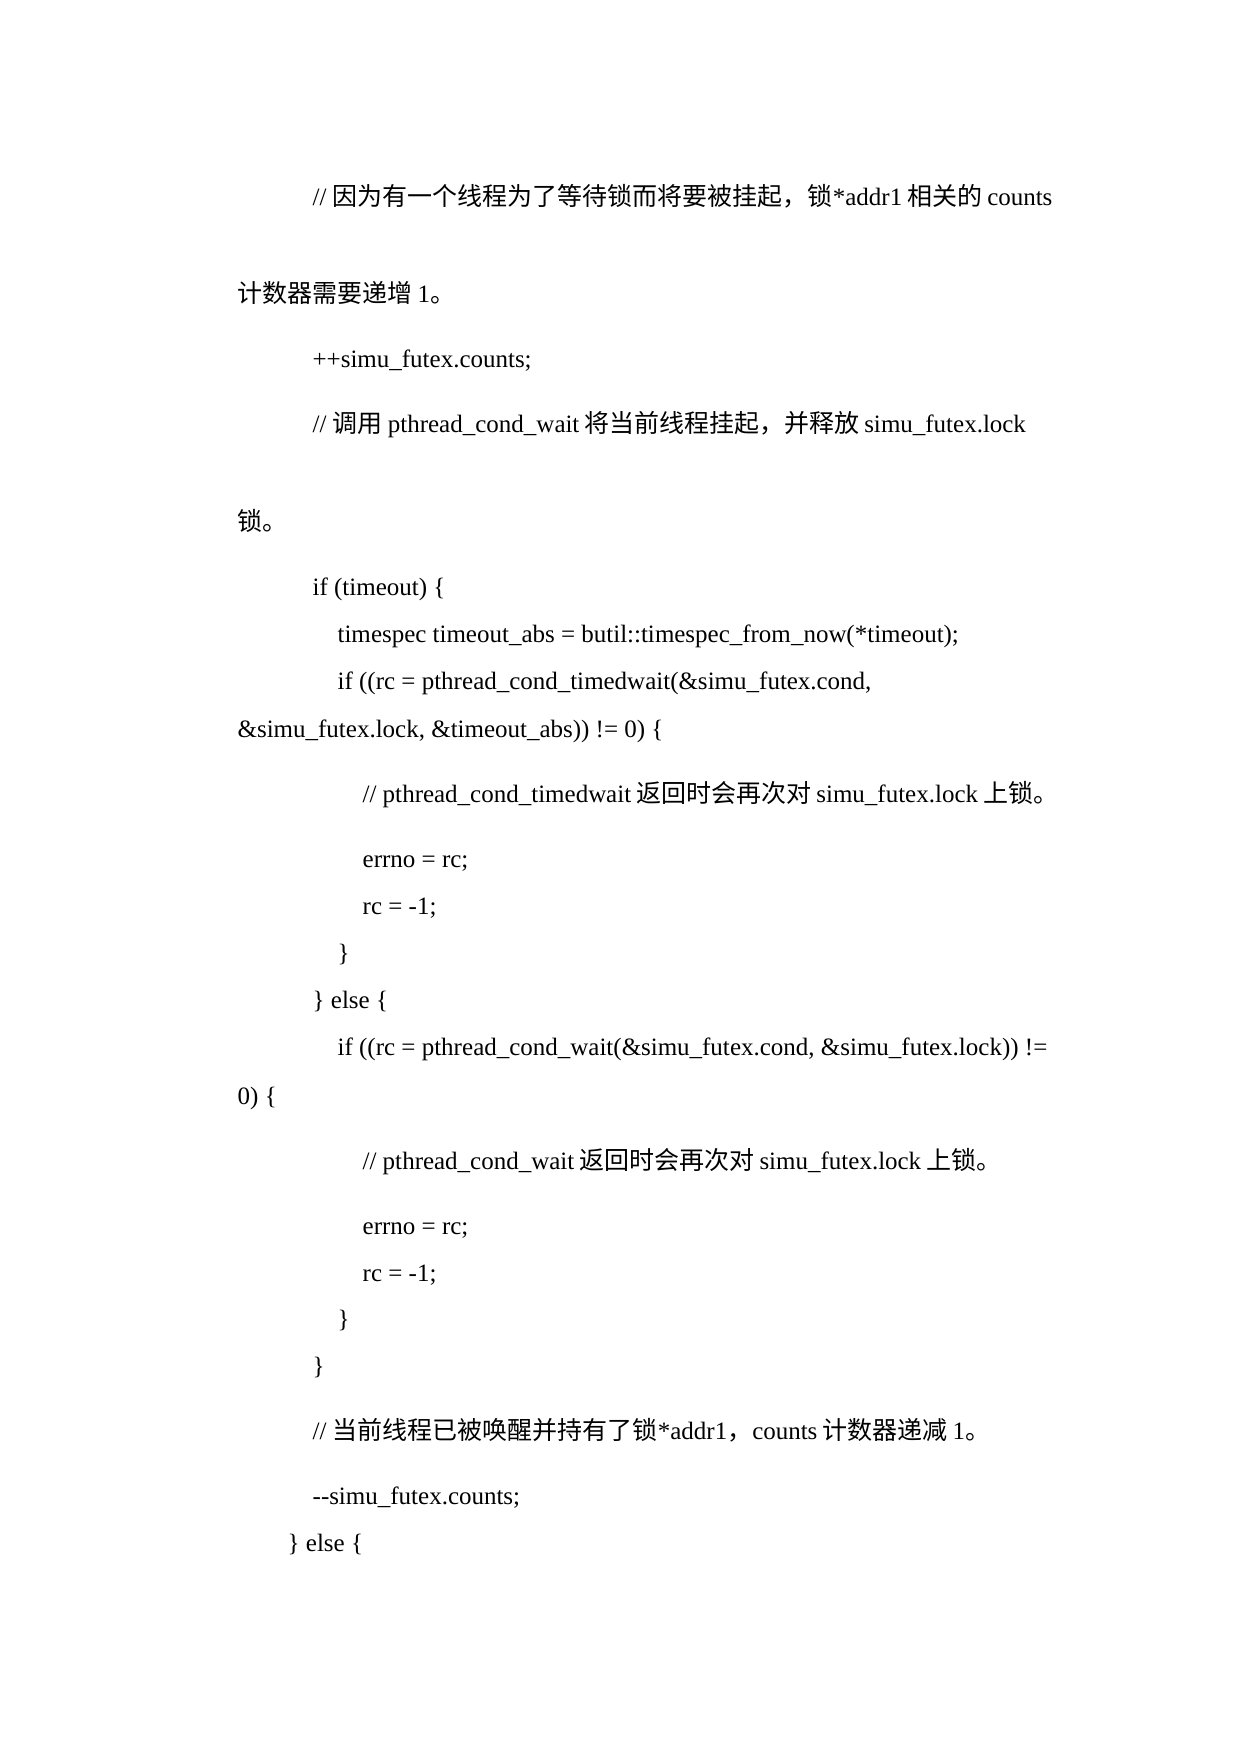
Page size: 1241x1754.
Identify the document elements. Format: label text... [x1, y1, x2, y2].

text } [237, 1349, 1053, 1382]
text // 因为有一个线程为了等待锁而将要被挂起，锁*addr1相关的counts计数器需要递增1。 [237, 162, 1053, 324]
text // 调用pthread_cond_wait将当前线程挂起，并释放simu_futex.lock锁。 [237, 389, 1053, 552]
text rc = -1; [237, 1256, 1053, 1288]
text rc = -1; [237, 889, 1053, 922]
text ++simu_futex.counts; [237, 343, 1053, 375]
text errno = rc; [237, 843, 1053, 875]
text // 当前线程已被唤醒并持有了锁*addr1，counts计数器递减1。 [237, 1396, 1053, 1461]
text timespec timeout_abs = butil::timespec_from_now(*timeout); [237, 617, 1053, 649]
text } else { [237, 983, 1053, 1016]
text errno = rc; [237, 1209, 1053, 1241]
text } [237, 936, 1053, 969]
text } else { [237, 1526, 1053, 1559]
text if (timeout) { [237, 570, 1053, 603]
text } [237, 1303, 1053, 1335]
text if ((rc = pthread_cond_timedwait(&simu_futex.cond, &simu_futex.lock, &timeout_abs)) != 0) { [237, 664, 1053, 745]
text --simu_futex.counts; [237, 1479, 1053, 1512]
text // pthread_cond_wait返回时会再次对simu_futex.lock上锁。 [237, 1126, 1053, 1191]
text if ((rc = pthread_cond_wait(&simu_futex.cond, &simu_futex.lock)) != 0) { [237, 1030, 1053, 1111]
text // pthread_cond_timedwait返回时会再次对simu_futex.lock上锁。 [237, 759, 1053, 824]
